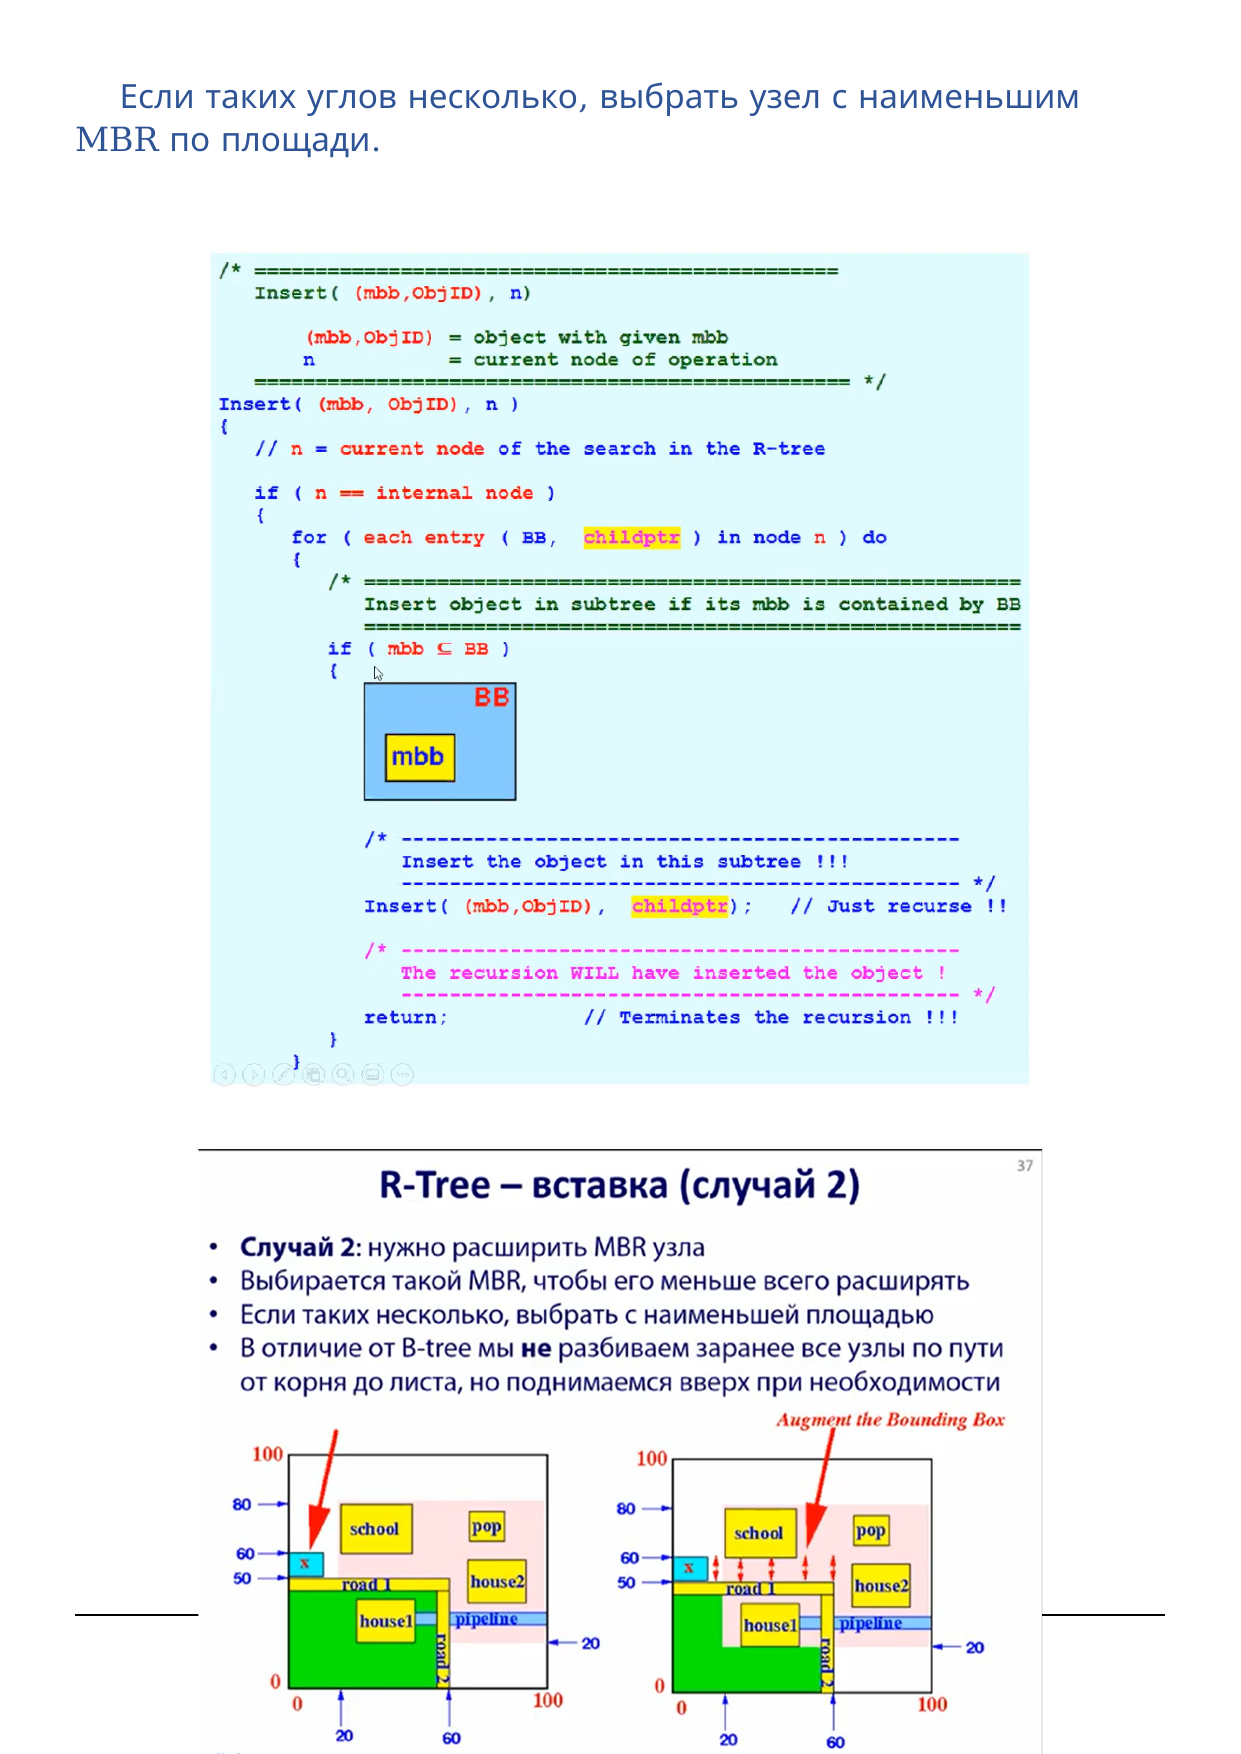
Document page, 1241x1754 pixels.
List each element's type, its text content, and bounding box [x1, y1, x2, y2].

list Если таких углов несколько, выбрать узел с наименьшим MBR по площади. [75, 75, 1165, 158]
picture [198, 1149, 1043, 1754]
picture [209, 249, 1031, 1089]
